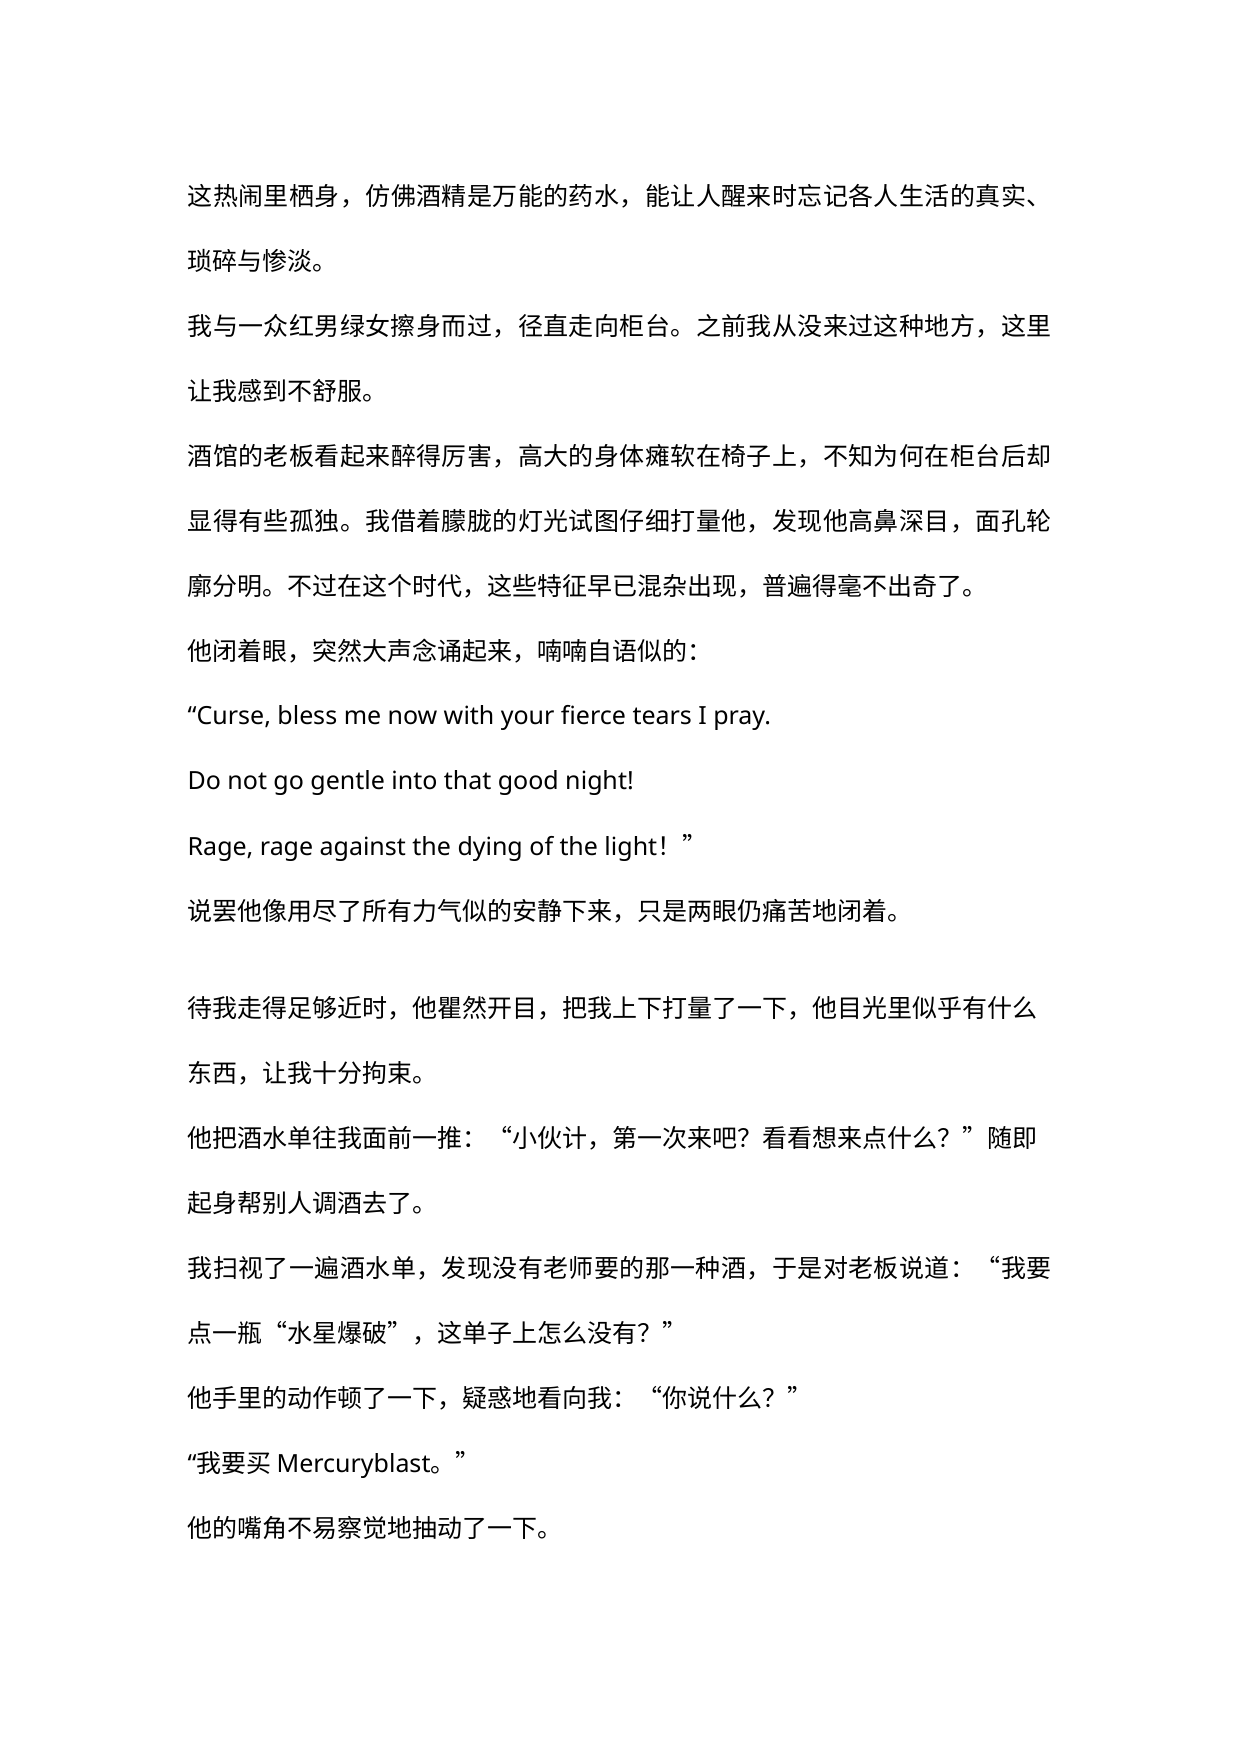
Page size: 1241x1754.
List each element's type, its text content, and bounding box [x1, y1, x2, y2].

text 我扫视了一遍酒水单，发现没有老师要的那一种酒，于是对老板说道：“我要点一瓶“水星爆破”，这单子上怎么没有？” [187, 1234, 1053, 1364]
text 他的嘴角不易察觉地抽动了一下。 [187, 1494, 1053, 1559]
text “Curse, bless me now with your fierce tears I pray. [187, 682, 1053, 747]
text 待我走得足够近时，他瞿然开目，把我上下打量了一下，他目光里似乎有什么东西，让我十分拘束。 [187, 974, 1053, 1104]
text 他闭着眼，突然大声念诵起来，喃喃自语似的： [187, 617, 1053, 682]
text 他手里的动作顿了一下，疑惑地看向我：“你说什么？” [187, 1364, 1053, 1429]
text 说罢他像用尽了所有力气似的安静下来，只是两眼仍痛苦地闭着。 [187, 877, 1053, 942]
text Rage, rage against the dying of the light！” [187, 812, 1053, 877]
text 酒馆的老板看起来醉得厉害，高大的身体瘫软在椅子上，不知为何在柜台后却显得有些孤独。我借着朦胧的灯光试图仔细打量他，发现他高鼻深目，面孔轮廓分明。不过在这个时代，这些特征早已混杂出现，普遍得毫不出奇了。 [187, 422, 1053, 617]
text “我要买Mercuryblast。” [187, 1429, 1053, 1494]
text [187, 162, 1053, 292]
text 我与一众红男绿女擦身而过，径直走向柜台。之前我从没来过这种地方，这里让我感到不舒服。 [187, 292, 1053, 422]
text 他把酒水单往我面前一推：“小伙计，第一次来吧？看看想来点什么？”随即起身帮别人调酒去了。 [187, 1104, 1053, 1234]
text Do not go gentle into that good night! [187, 747, 1053, 812]
